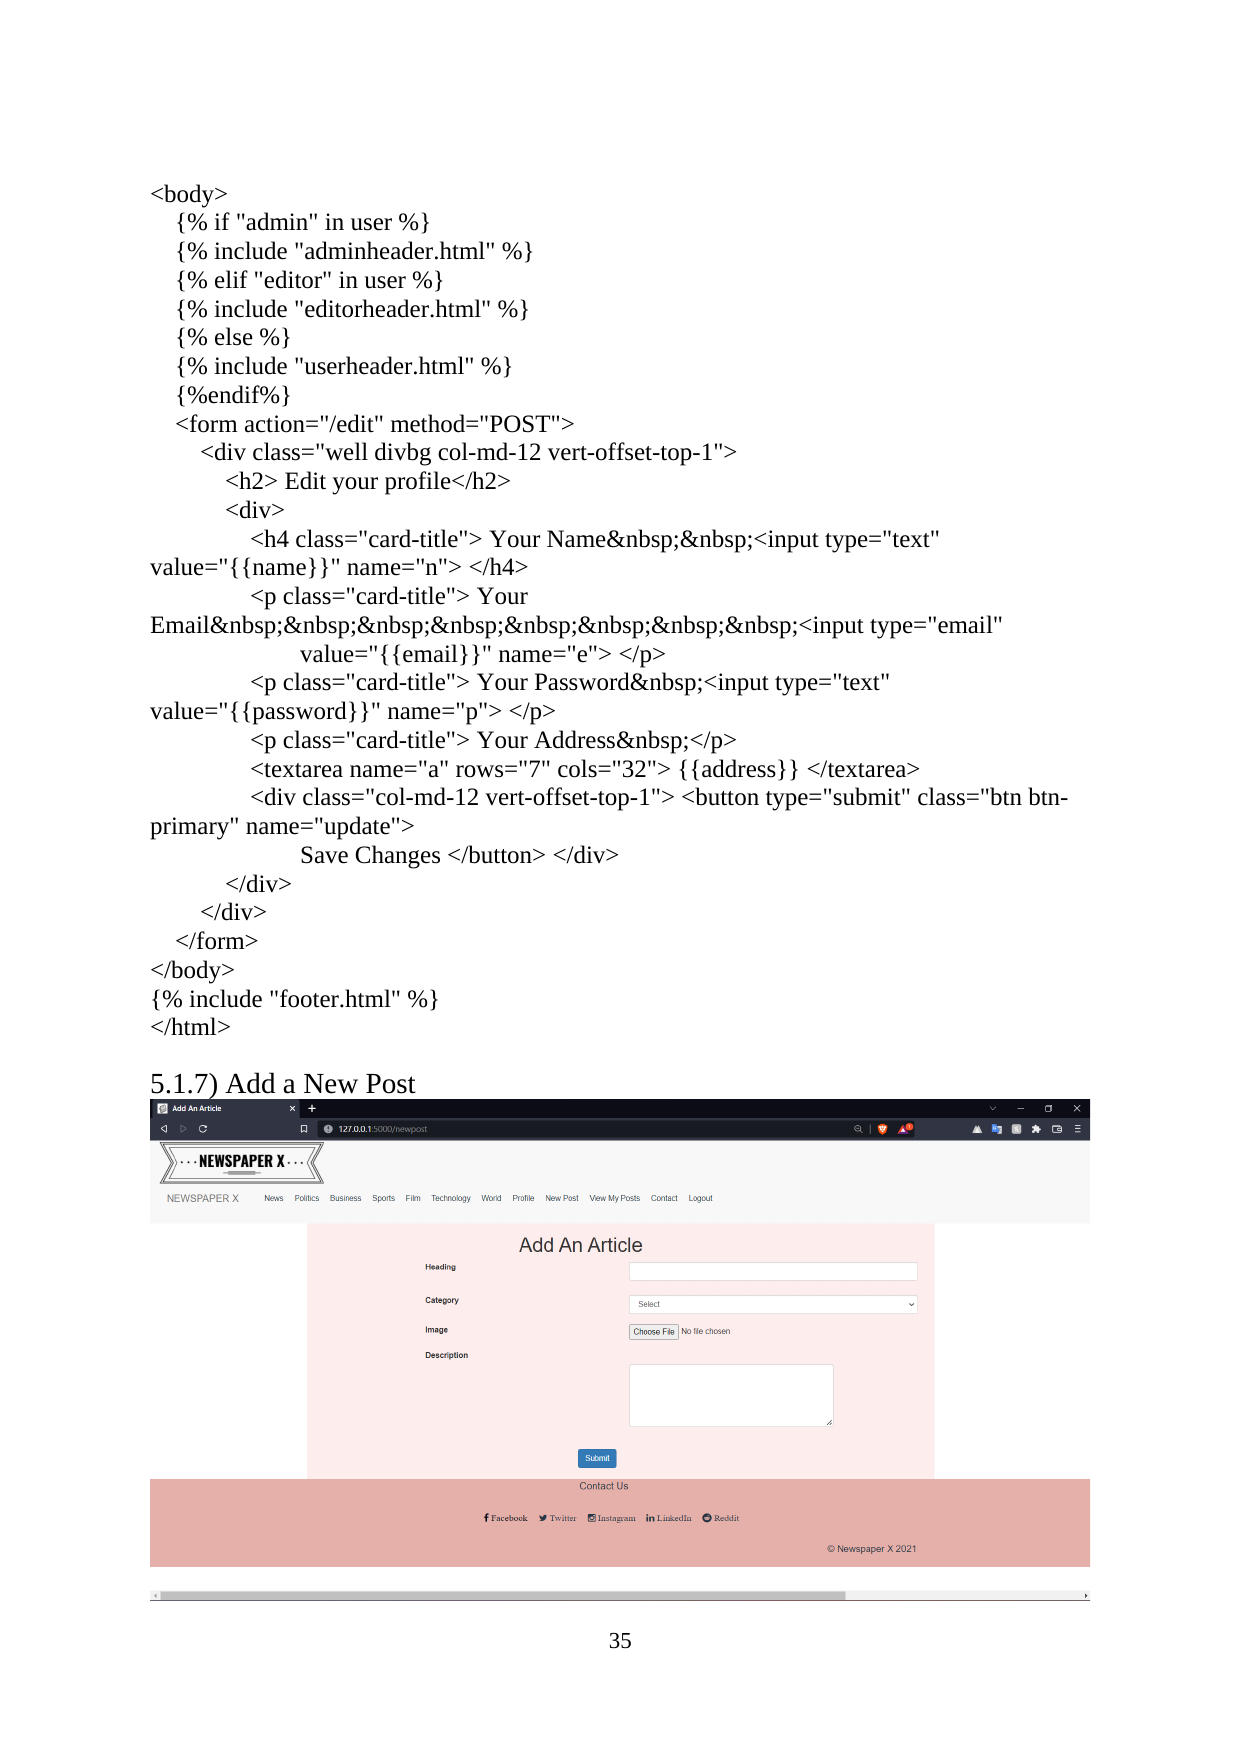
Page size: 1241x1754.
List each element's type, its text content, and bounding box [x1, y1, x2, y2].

text Save Changes </button> </div> [150, 840, 1090, 869]
text <p class="card-title"> Your Address&nbsp;</p> [150, 725, 1090, 754]
text {% elif "editor" in user %} [150, 265, 1090, 294]
text </div> [150, 869, 1090, 897]
text {% else %} [150, 322, 1090, 351]
text {% include "userheader.html" %} [150, 351, 1090, 380]
text <div class="well divbg col-md-12 vert-offset-top-1"> [150, 437, 1090, 466]
text <p class="card-title"> Your Email&nbsp;&nbsp;&nbsp;&nbsp;&nbsp;&nbsp;&nbsp;&nbsp;<input type="email" [150, 581, 1090, 639]
text <textarea name="a" rows="7" cols="32"> {{address}} </textarea> [150, 754, 1090, 782]
text {% include "adminheader.html" %} [150, 236, 1090, 265]
text {% if "admin" in user %} [150, 207, 1090, 236]
text <div> [150, 495, 1090, 524]
text <form action="/edit" method="POST"> [150, 409, 1090, 437]
text </body> [150, 955, 1090, 984]
text </div> [150, 897, 1090, 926]
subtitle 5.1.7) Add a New Post [150, 1066, 1090, 1099]
text value="{{email}}" name="e"> </p> [150, 639, 1090, 667]
text {%endif%} [150, 380, 1090, 409]
text <h4 class="card-title"> Your Name&nbsp;&nbsp;<input type="text" value="{{name}}" name="n"> </h4> [150, 524, 1090, 581]
text <div class="col-md-12 vert-offset-top-1"> <button type="submit" class="btn btn-primary" name="update"> [150, 782, 1090, 840]
text </form> [150, 926, 1090, 955]
text {% include "footer.html" %} [150, 984, 1090, 1012]
text <h2> Edit your profile</h2> [150, 466, 1090, 495]
text </html> [150, 1012, 1090, 1041]
text {% include "editorheader.html" %} [150, 294, 1090, 322]
text <body> [150, 179, 1090, 207]
picture [150, 1099, 1091, 1601]
text <p class="card-title"> Your Password&nbsp;<input type="text" value="{{password}}" name="p"> </p> [150, 667, 1090, 725]
